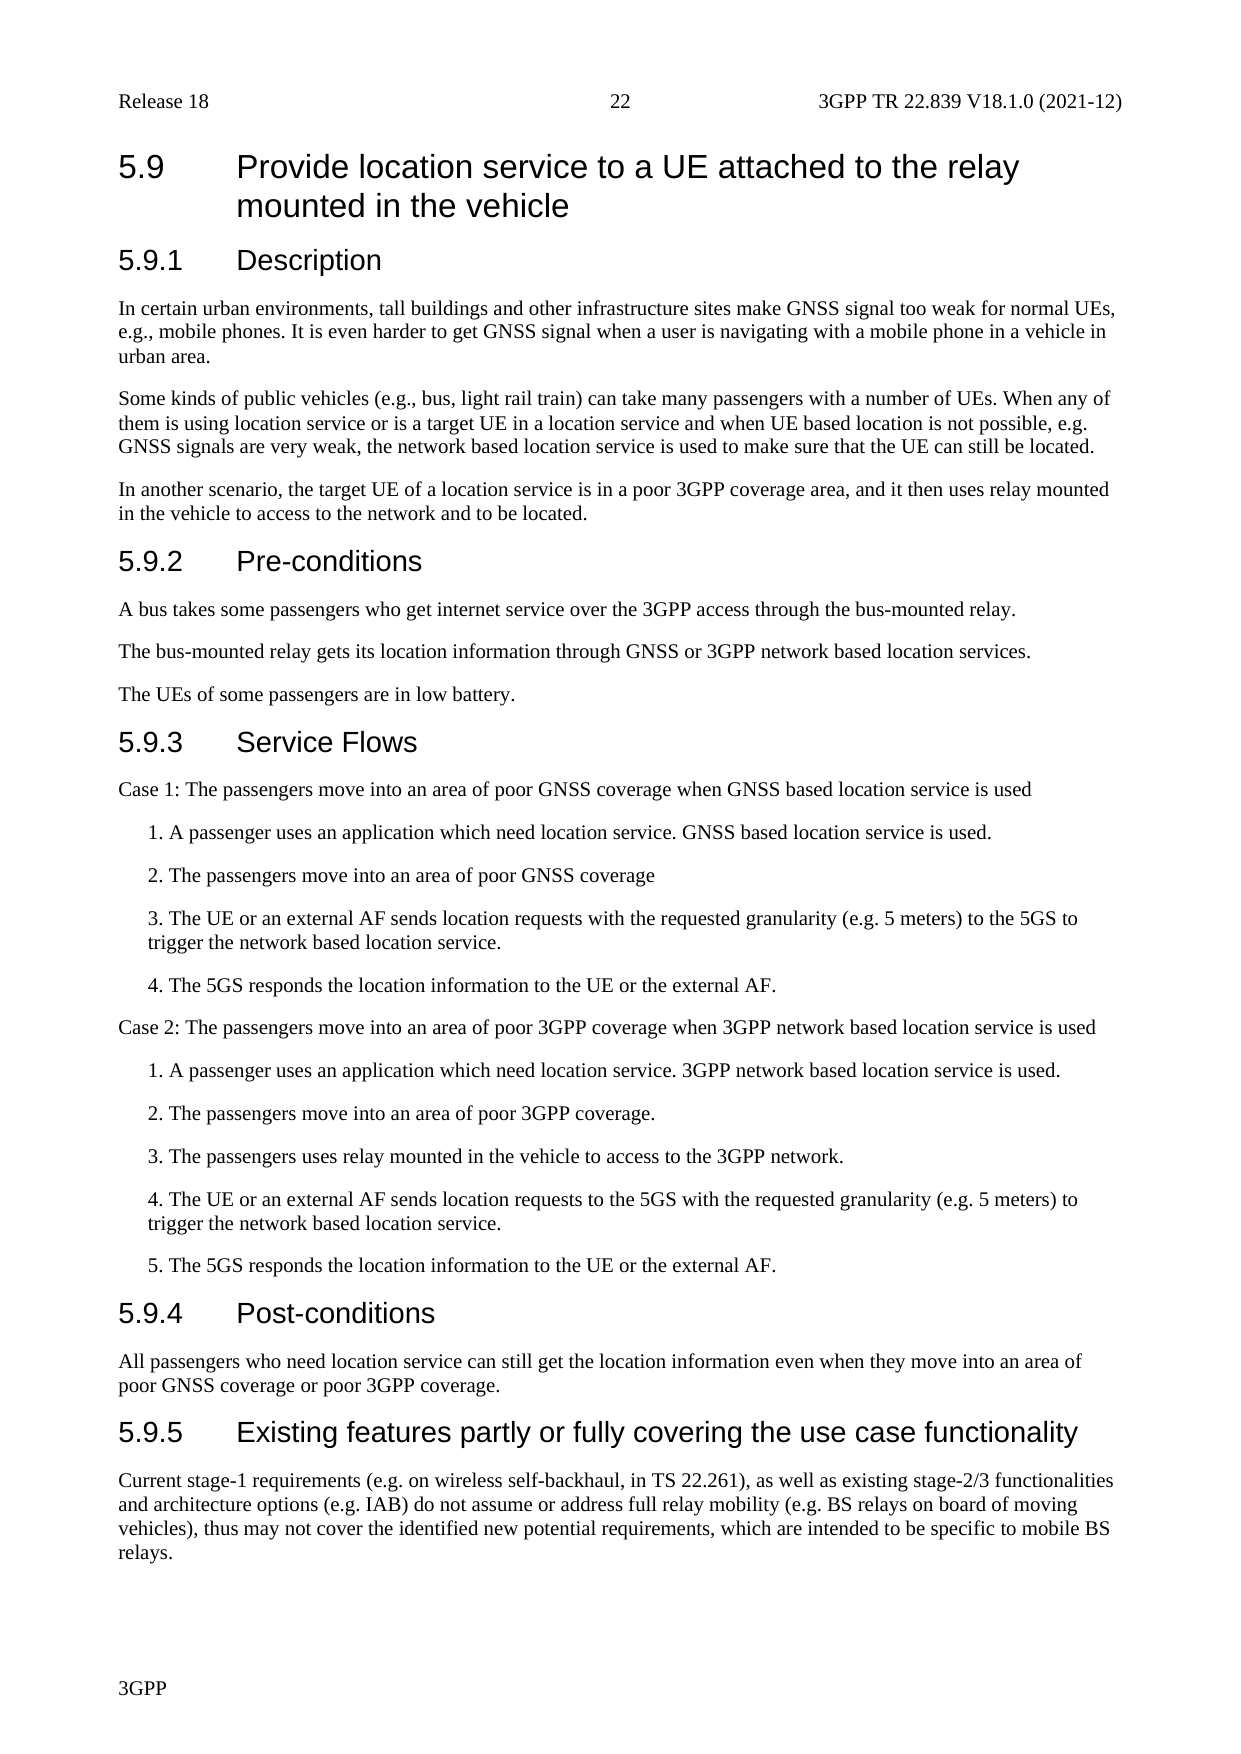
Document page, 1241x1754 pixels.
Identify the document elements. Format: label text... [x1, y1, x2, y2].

text 3. The UE or an external AF sends location requests with the requested granularity (e.g. 5 meters) to the 5GS to trigger the network based location service. [148, 906, 1122, 954]
text 1. A passenger uses an application which need location service. 3GPP network based location service is used. [148, 1058, 1122, 1082]
subtitle 5.9.5 Existing features partly or fully covering the use case functionality [118, 1415, 1122, 1449]
text A bus takes some passengers who get internet service over the 3GPP access through the bus-mounted relay. [118, 596, 1122, 621]
text In certain urban environments, tall buildings and other infrastructure sites make GNSS signal too weak for normal UEs, e.g., mobile phones. It is even harder to get GNSS signal when a user is navigating with a mobile phone in a vehicle in urban area. [118, 295, 1122, 368]
text Case 1: The passengers move into an area of poor GNSS coverage when GNSS based location service is used [118, 777, 1122, 801]
text The UEs of some passengers are in low battery. [118, 682, 1122, 706]
text The bus-mounted relay gets its location information through GNSS or 3GPP network based location services. [118, 639, 1122, 663]
text 4. The UE or an external AF sends location requests to the 5GS with the requested granularity (e.g. 5 meters) to trigger the network based location service. [148, 1187, 1122, 1235]
text 5. The 5GS responds the location information to the UE or the external AF. [148, 1253, 1122, 1277]
text Some kinds of public vehicles (e.g., bus, light rail train) can take many passengers with a number of UEs. When any of them is using location service or is a target UE in a location service and when UE based location is not possible, e.g. GNSS signals are very weak, the network based location service is used to make sure that the UE can still be located. [118, 386, 1122, 458]
subtitle 5.9.3 Service Flows [118, 725, 1122, 758]
subtitle 5.9.1 Description [118, 243, 1122, 277]
text All passengers who need location service can still get the location information even when they move into an area of poor GNSS coverage or poor 3GPP coverage. [118, 1348, 1122, 1397]
text Case 2: The passengers move into an area of poor 3GPP coverage when 3GPP network based location service is used [118, 1015, 1122, 1039]
subtitle 5.9.4 Post-conditions [118, 1296, 1122, 1330]
text 2. The passengers move into an area of poor GNSS coverage [148, 863, 1122, 887]
text 3. The passengers uses relay mounted in the vehicle to access to the 3GPP network. [148, 1144, 1122, 1168]
subtitle 5.9.2 Pre-conditions [118, 544, 1122, 578]
subtitle 5.9 Provide location service to a UE attached to the relay mounted in the vehicle [118, 147, 1122, 224]
text 2. The passengers move into an area of poor 3GPP coverage. [148, 1101, 1122, 1125]
text Current stage-1 requirements (e.g. on wireless self-backhaul, in TS 22.261), as well as existing stage-2/3 functionalities and architecture options (e.g. IAB) do not assume or address full relay mobility (e.g. BS relays on board of moving vehicles), thus may not cover the identified new potential requirements, which are intended to be specific to mobile BS relays. [118, 1468, 1122, 1564]
text In another scenario, the target UE of a location service is in a poor 3GPP coverage area, and it then uses relay mounted in the vehicle to access to the network and to be located. [118, 477, 1122, 525]
text 4. The 5GS responds the location information to the UE or the external AF. [148, 972, 1122, 997]
text 1. A passenger uses an application which need location service. GNSS based location service is used. [148, 820, 1122, 844]
